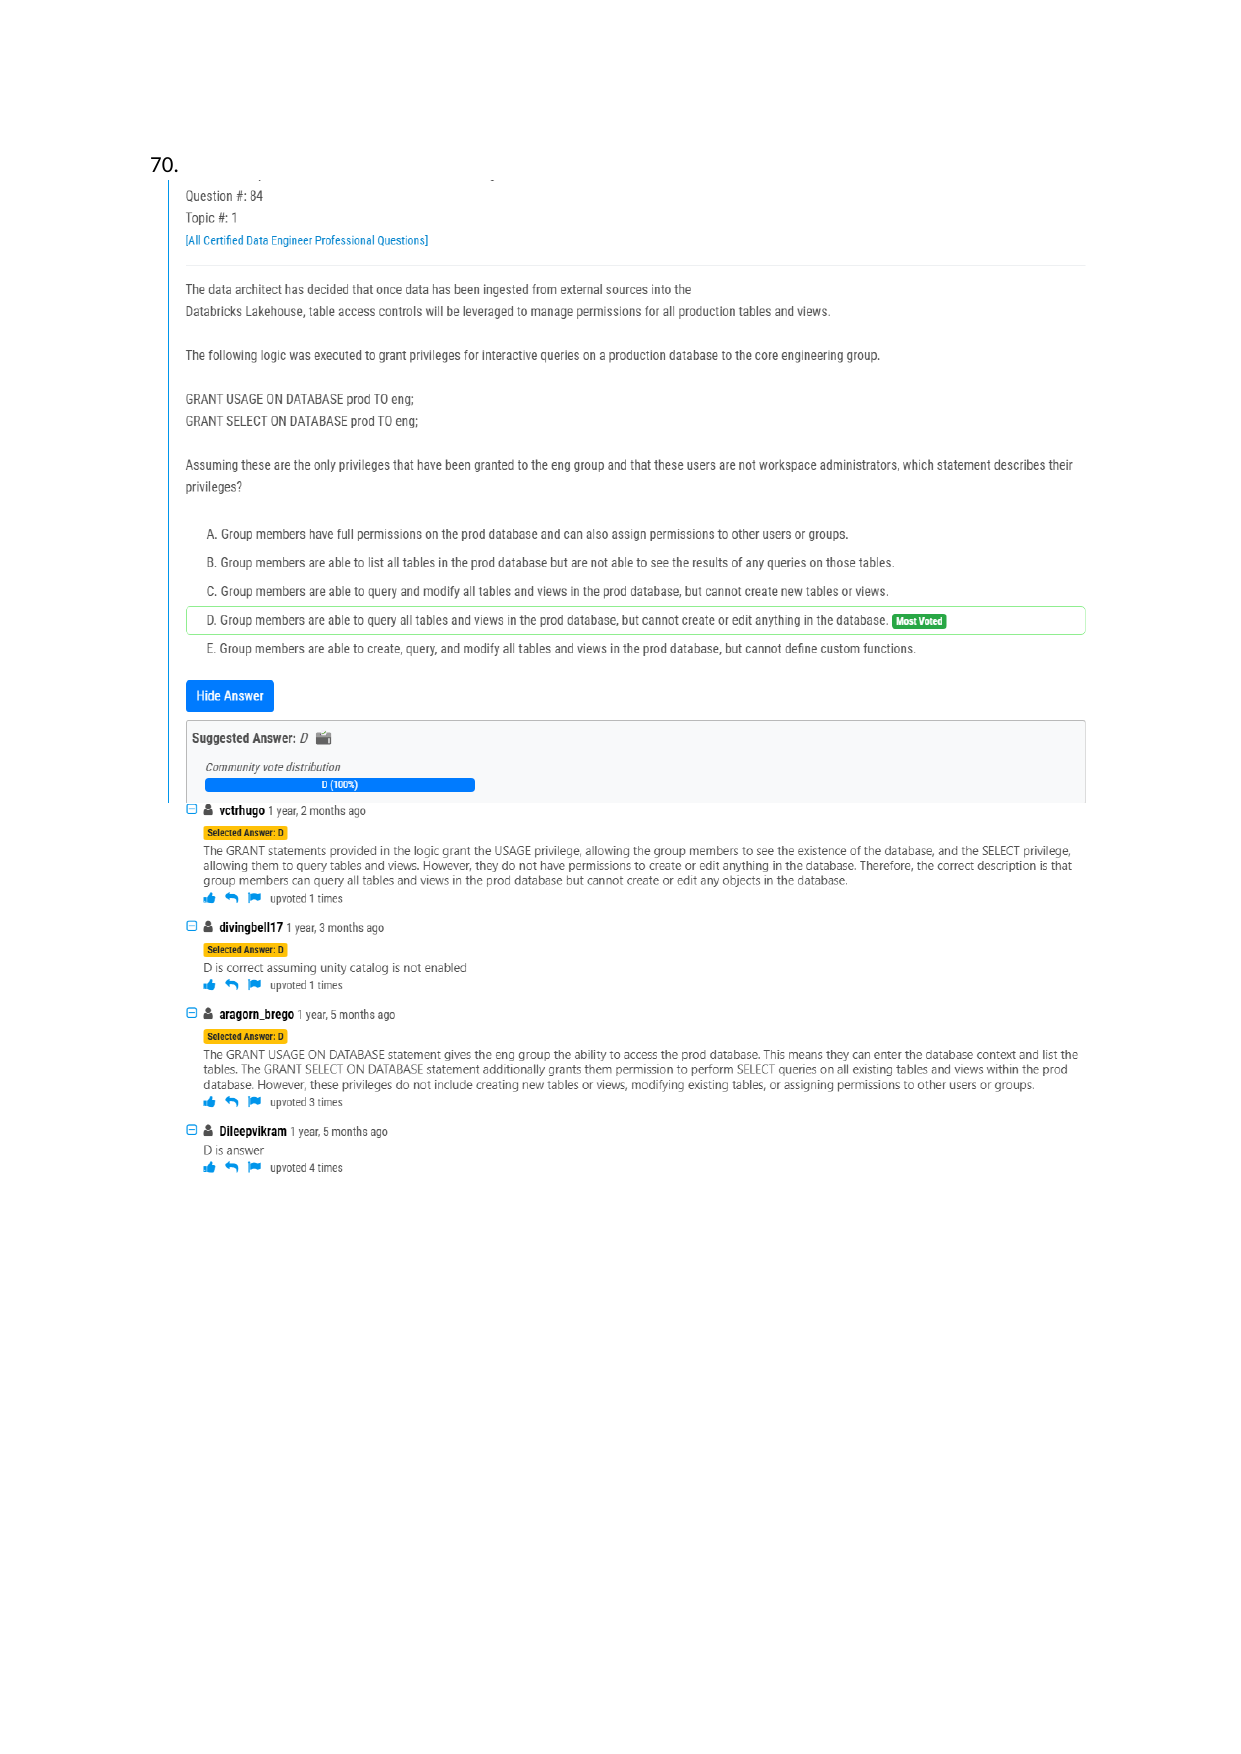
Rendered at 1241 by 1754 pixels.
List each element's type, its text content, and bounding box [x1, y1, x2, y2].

picture [150, 180, 1091, 803]
text 70. [150, 150, 1090, 180]
picture [150, 804, 1091, 1200]
